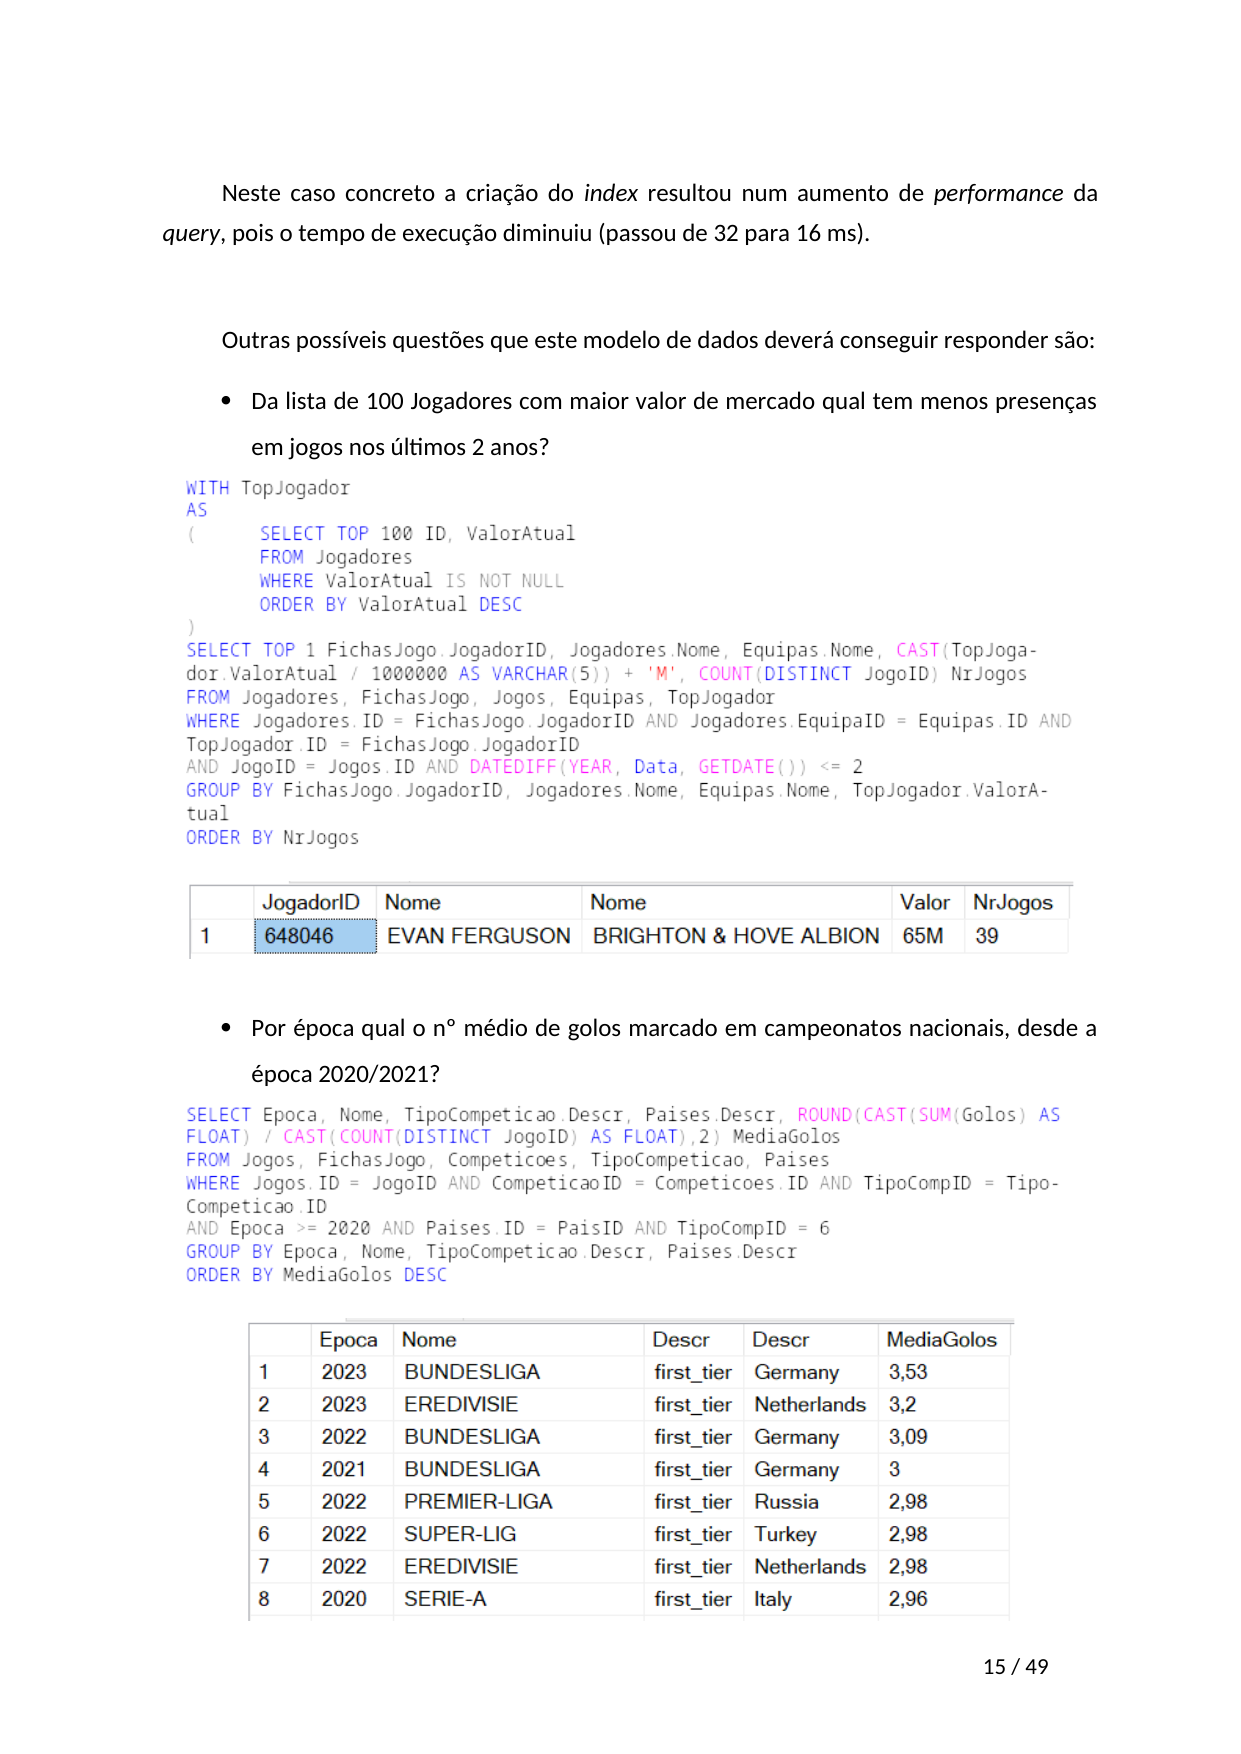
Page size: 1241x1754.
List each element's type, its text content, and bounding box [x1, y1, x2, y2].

picture [246, 1318, 1015, 1621]
list Por época qual o nº médio de golos marcado em campeonatos nacionais, desde a época 2020/2021? [222, 1012, 1098, 1088]
list Neste caso concreto a criação do index resultou num aumento de performance da query, pois o tempo de execução diminuiu (passou de 32 para 16 ms). [162, 177, 1098, 247]
list Da lista de 100 Jogadores com maior valor de mercado qual tem menos presenças em jogos nos últimos 2 anos? [222, 385, 1098, 461]
text Outras possíveis questões que este modelo de dados deverá conseguir responder são: [162, 324, 1098, 354]
picture [187, 881, 1074, 959]
